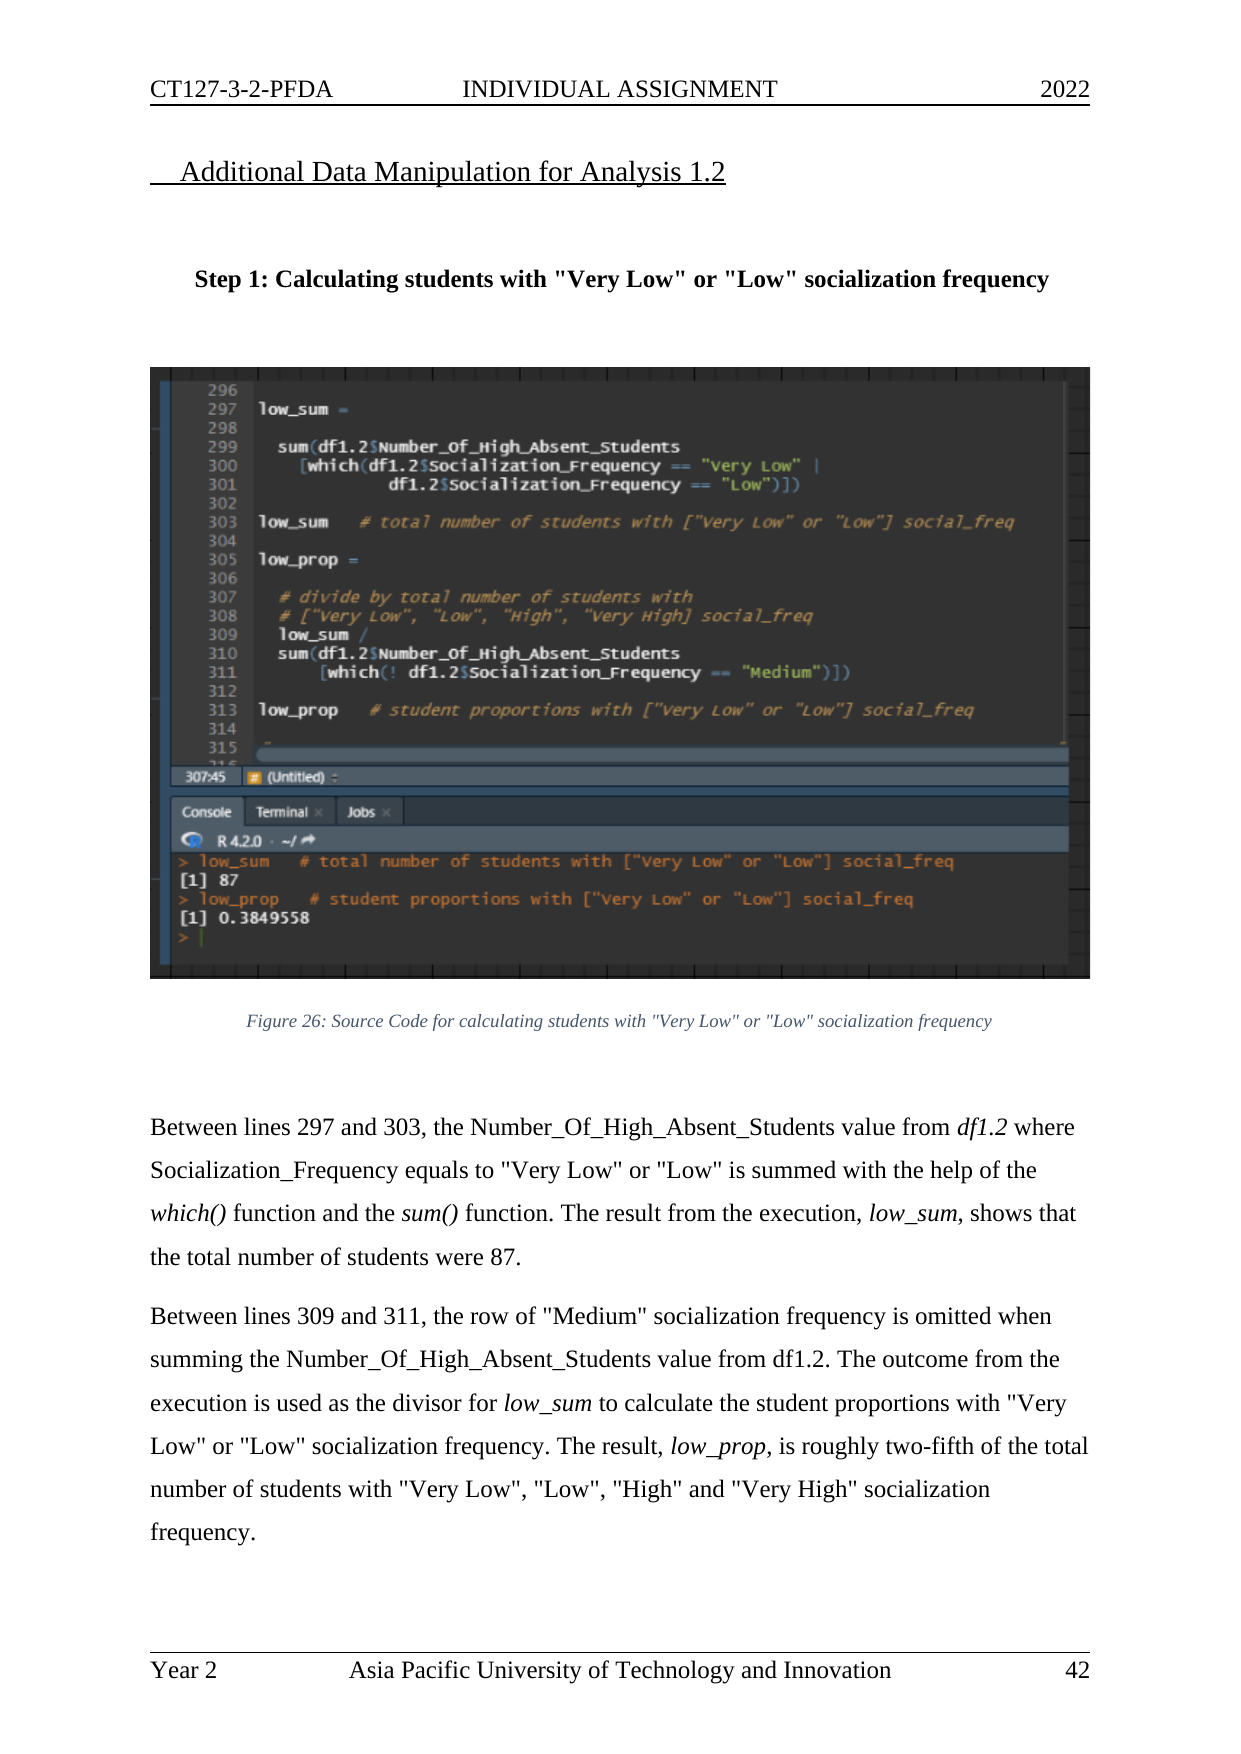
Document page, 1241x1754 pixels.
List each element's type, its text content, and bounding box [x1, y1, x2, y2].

text Between lines 309 and 311, the row of "Medium" socialization frequency is omitted when summing the Number_Of_High_Absent_Students value from df1.2. The outcome from the execution is used as the divisor for low_sum to calculate the student proportions with "Very Low" or "Low" socialization frequency. The result, low_prop, is roughly two-fifth of the total number of students with "Very Low", "Low", "High" and "Very High" socialization frequency. [150, 1301, 1090, 1546]
subtitle Step 1: Calculating students with "Very Low" or "Low" socialization frequency [150, 264, 1090, 293]
text Between lines 297 and 303, the Number_Of_High_Absent_Students value from df1.2 where Socialization_Frequency equals to "Very Low" or "Low" is summed with the help of the which() function and the sum() function. The result from the execution, low_sum, shows that the total number of students were 87. [150, 1112, 1090, 1270]
subtitle Additional Data Manipulation for Analysis 1.2 [150, 154, 1090, 188]
text Figure 26: Source Code for calculating students with "Very Low" or "Low" socialization frequency [150, 1010, 1090, 1032]
picture [150, 367, 1091, 979]
